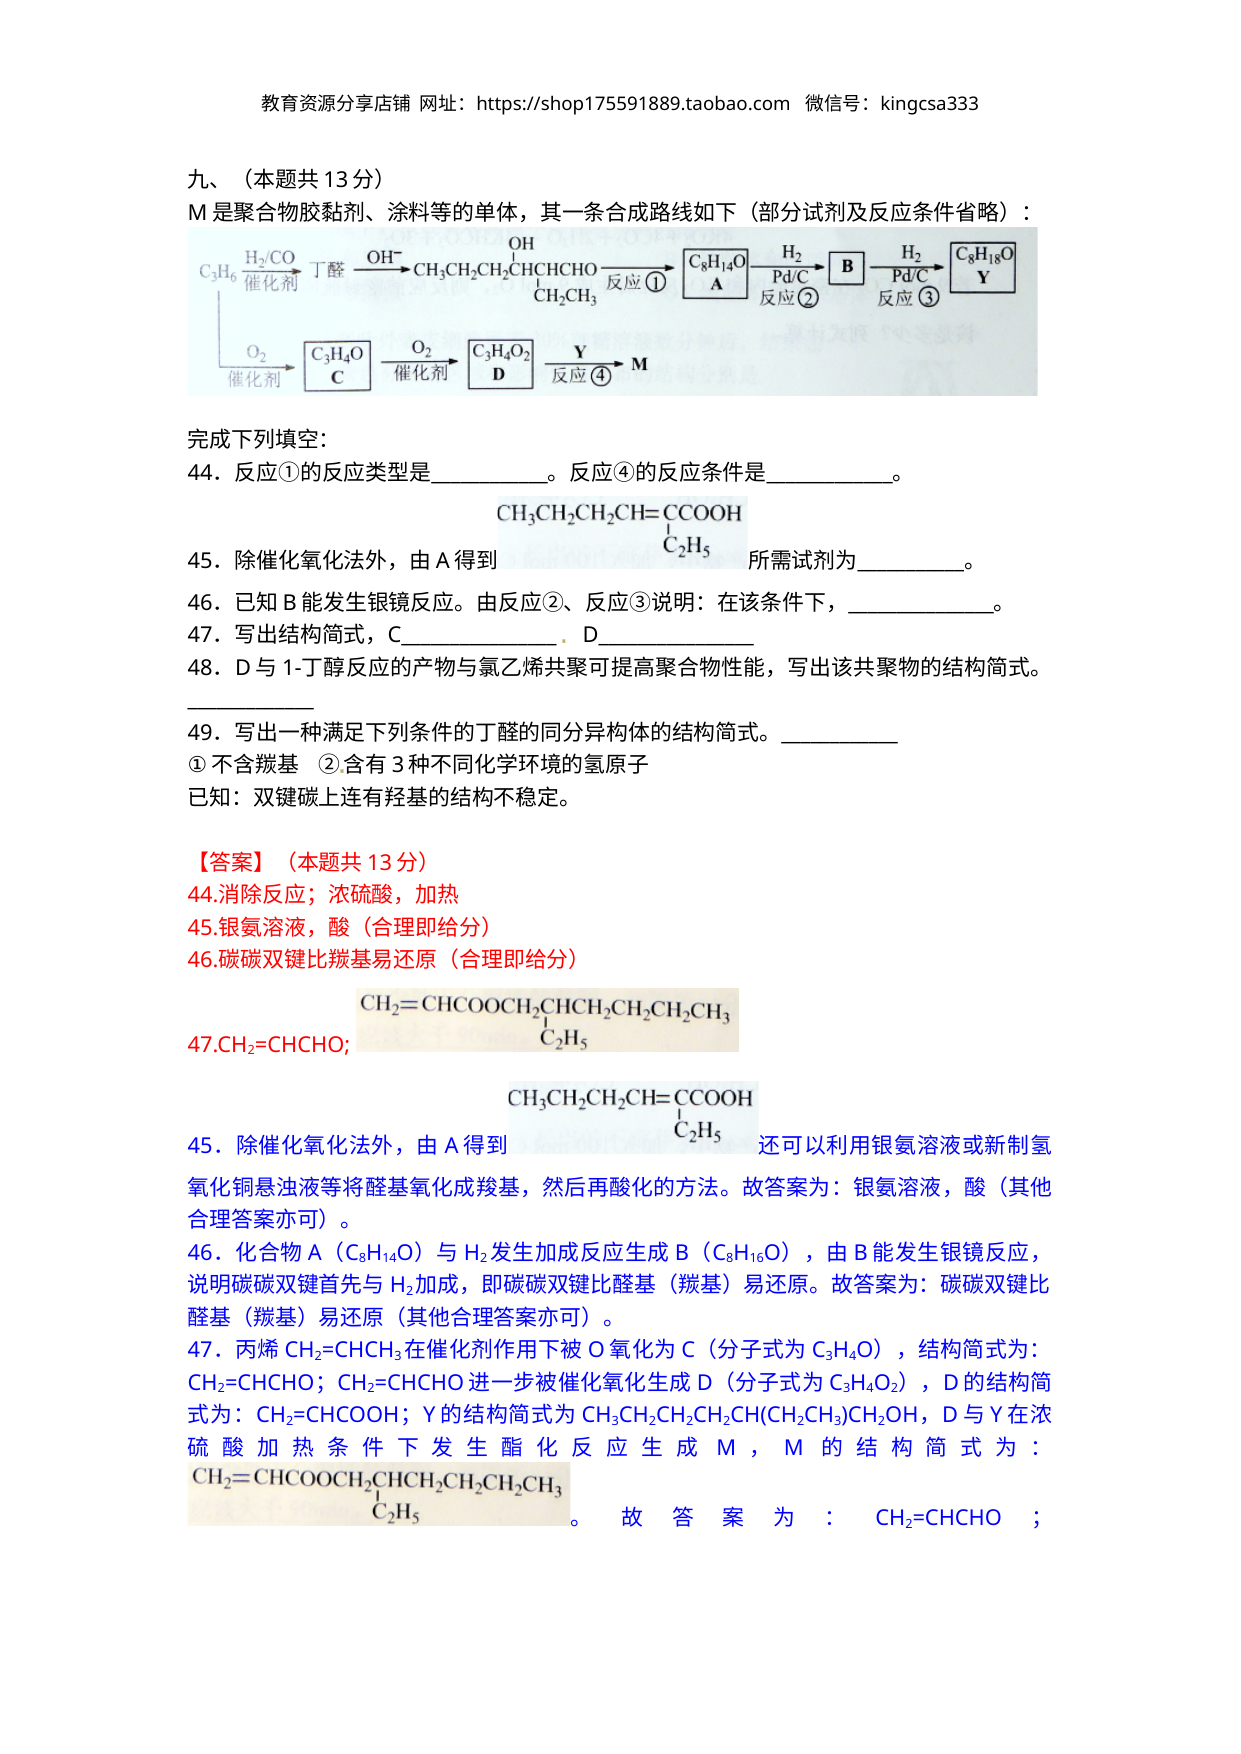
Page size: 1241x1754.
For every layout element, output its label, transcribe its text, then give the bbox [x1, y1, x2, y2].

text 完成下列填空： [187, 422, 1053, 454]
text 44．反应①的反应类型是____________。反应④的反应条件是_____________。 [187, 454, 1053, 487]
text ①不含羰基 ②含有3种不同化学环境的氢原子 [187, 747, 1053, 779]
text 49．写出一种满足下列条件的丁醛的同分异构体的结构简式。____________ [187, 714, 1053, 747]
picture [355, 988, 739, 1052]
text 46．化合物A（C8H14O）与H2发生加成反应生成B（C8H16O），由B能发生银镜反应，说明碳碳双键首先与H2加成，即碳碳双键比醛基（羰基）易还原。故答案为：碳碳双键比醛基（羰基）易还原（其他合理答案亦可）。 [187, 1234, 1053, 1332]
text 45．除催化氧化法外，由A得到所需试剂为___________。 [187, 487, 1053, 584]
text 46．已知B能发生银镜反应。由反应②、反应③说明：在该条件下，_______________。 [187, 584, 1053, 617]
text 46.碳碳双键比羰基易还原（合理即给分） [187, 942, 1053, 974]
text 48．D与1-丁醇反应的产物与氯乙烯共聚可提高聚合物性能，写出该共聚物的结构简式。_____________ [187, 649, 1053, 714]
text M是聚合物胶黏剂、涂料等的单体，其一条合成路线如下（部分试剂及反应条件省略）： [187, 194, 1053, 227]
picture [497, 496, 748, 569]
text 45.银氨溶液，酸（合理即给分） [187, 909, 1053, 942]
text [187, 1332, 1053, 1559]
picture [187, 227, 1038, 396]
text 47．写出结构简式，C________________ D________________ [187, 617, 1053, 649]
text 九、（本题共13分） [187, 162, 1053, 194]
text 45．除催化氧化法外，由A得到还可以利用银氨溶液或新制氢氧化铜悬浊液等将醛基氧化成羧基，然后再酸化的方法。故答案为：银氨溶液，酸（其他合理答案亦可）。 [187, 1072, 1053, 1234]
text 【答案】（本题共13分） [187, 844, 1053, 877]
picture [508, 1081, 759, 1154]
text 44.消除反应；浓硫酸，加热 [187, 877, 1053, 909]
picture [187, 1462, 571, 1526]
text 已知：双键碳上连有羟基的结构不稳定。 [187, 779, 1053, 812]
